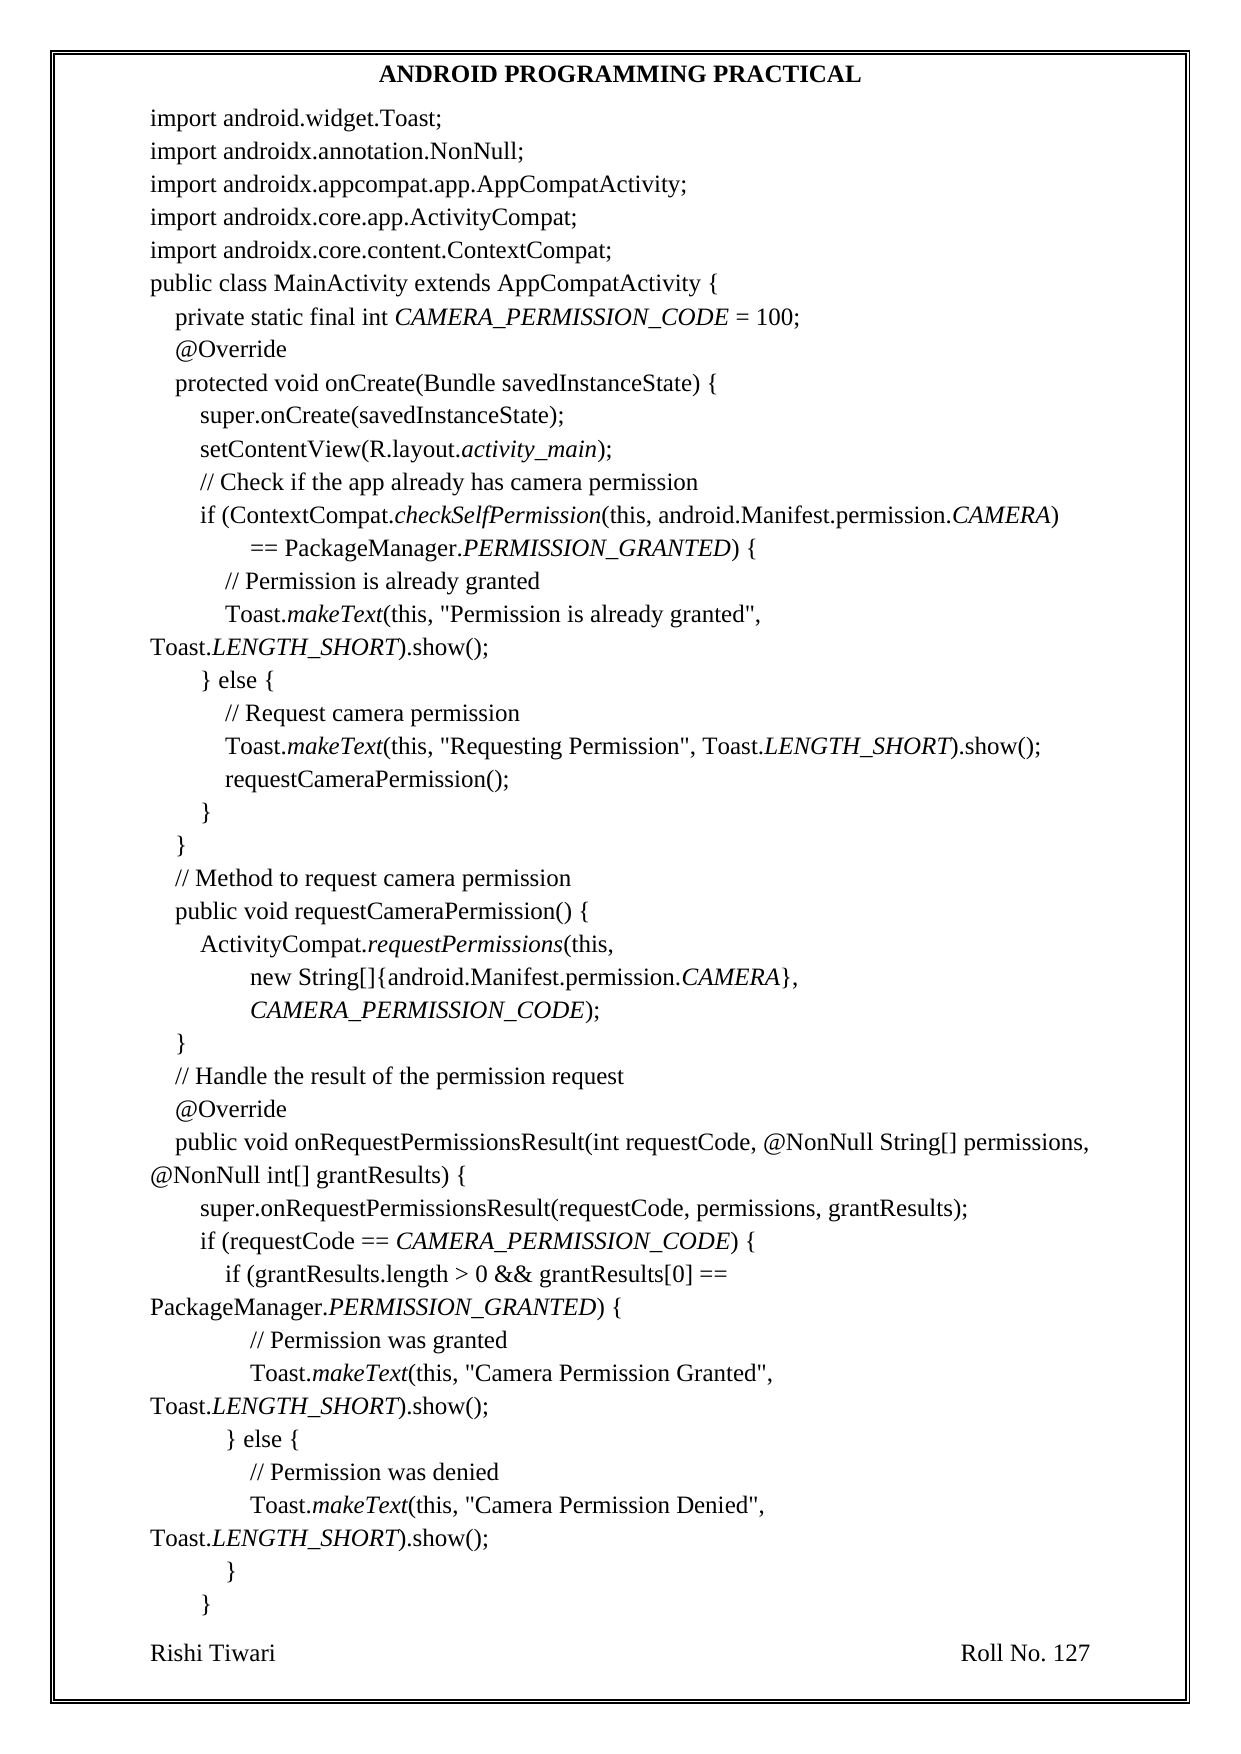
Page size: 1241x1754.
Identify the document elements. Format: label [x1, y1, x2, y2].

text [150, 103, 1090, 1618]
